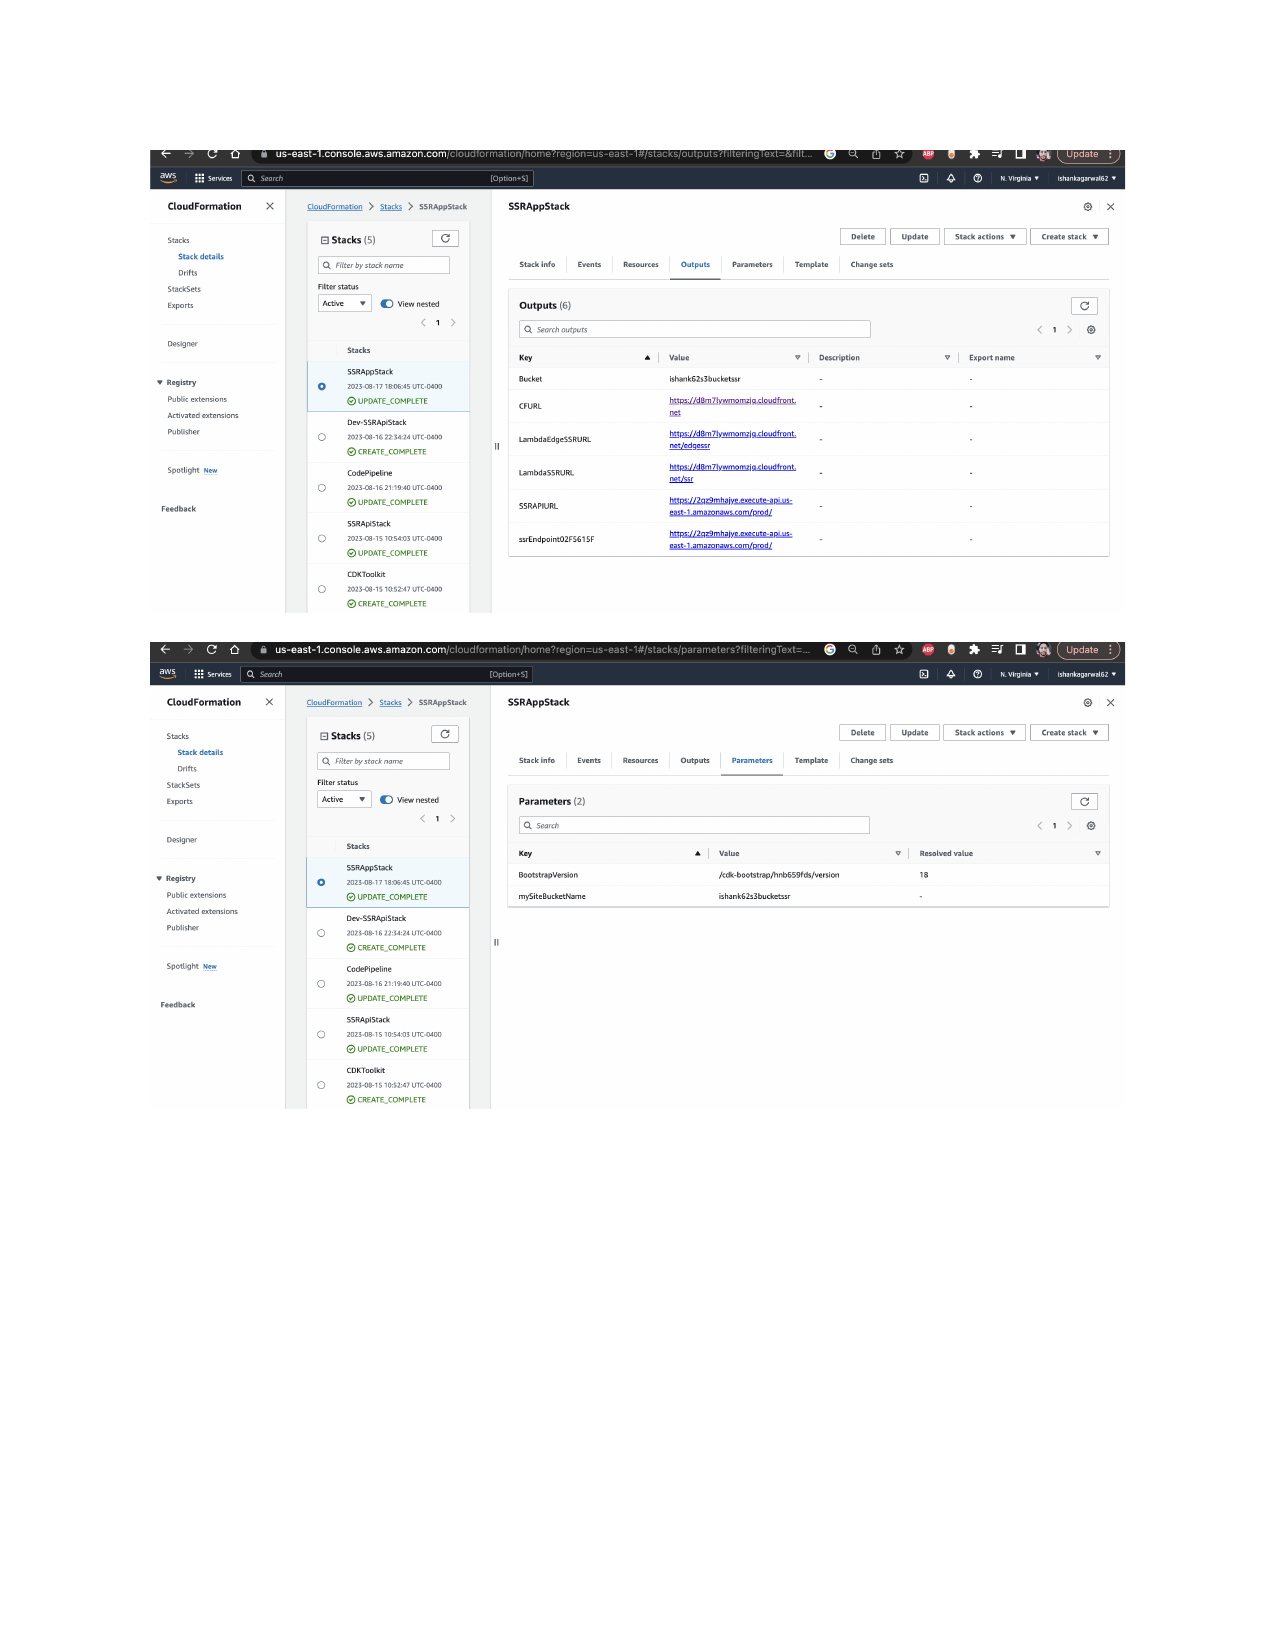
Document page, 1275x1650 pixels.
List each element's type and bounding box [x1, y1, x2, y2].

picture [150, 642, 1125, 1109]
picture [150, 150, 1125, 613]
